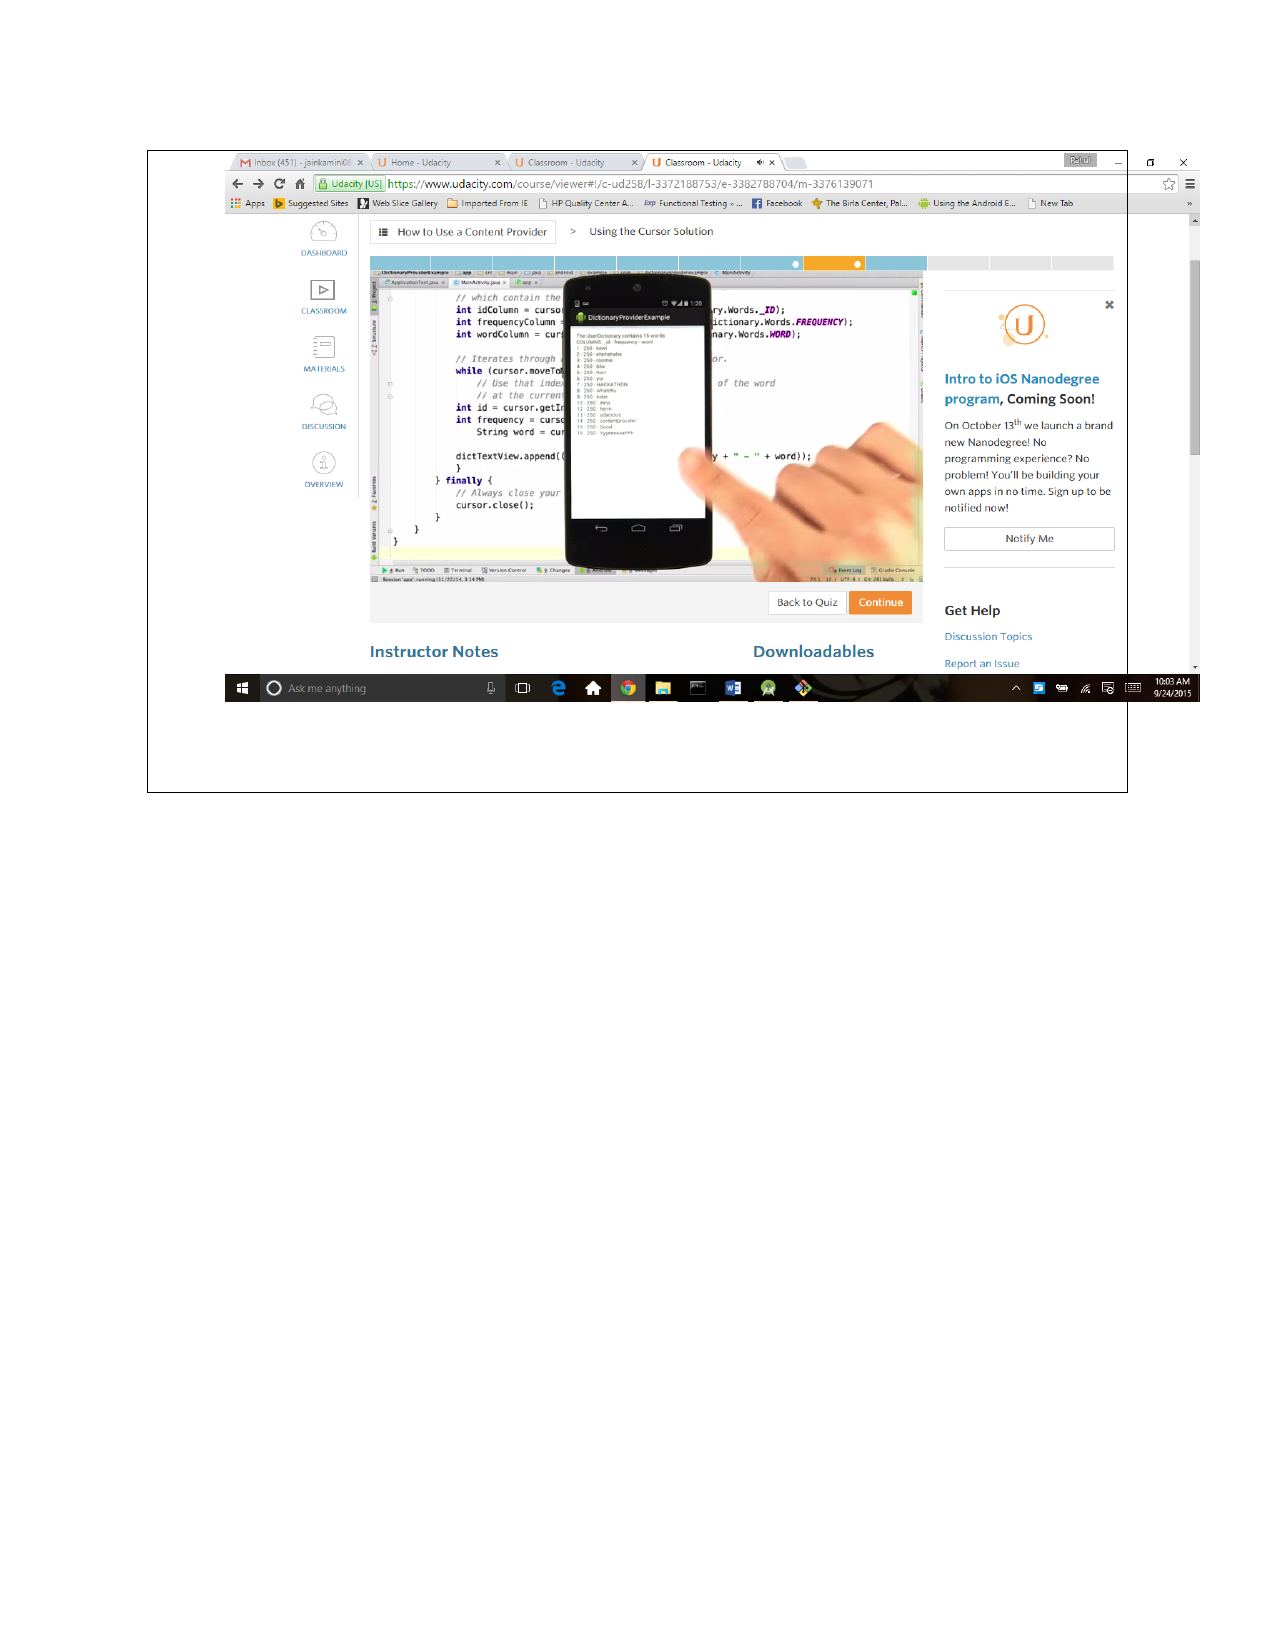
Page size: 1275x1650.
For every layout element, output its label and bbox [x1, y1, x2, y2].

picture [1128, 153, 1200, 702]
picture [225, 153, 1127, 702]
